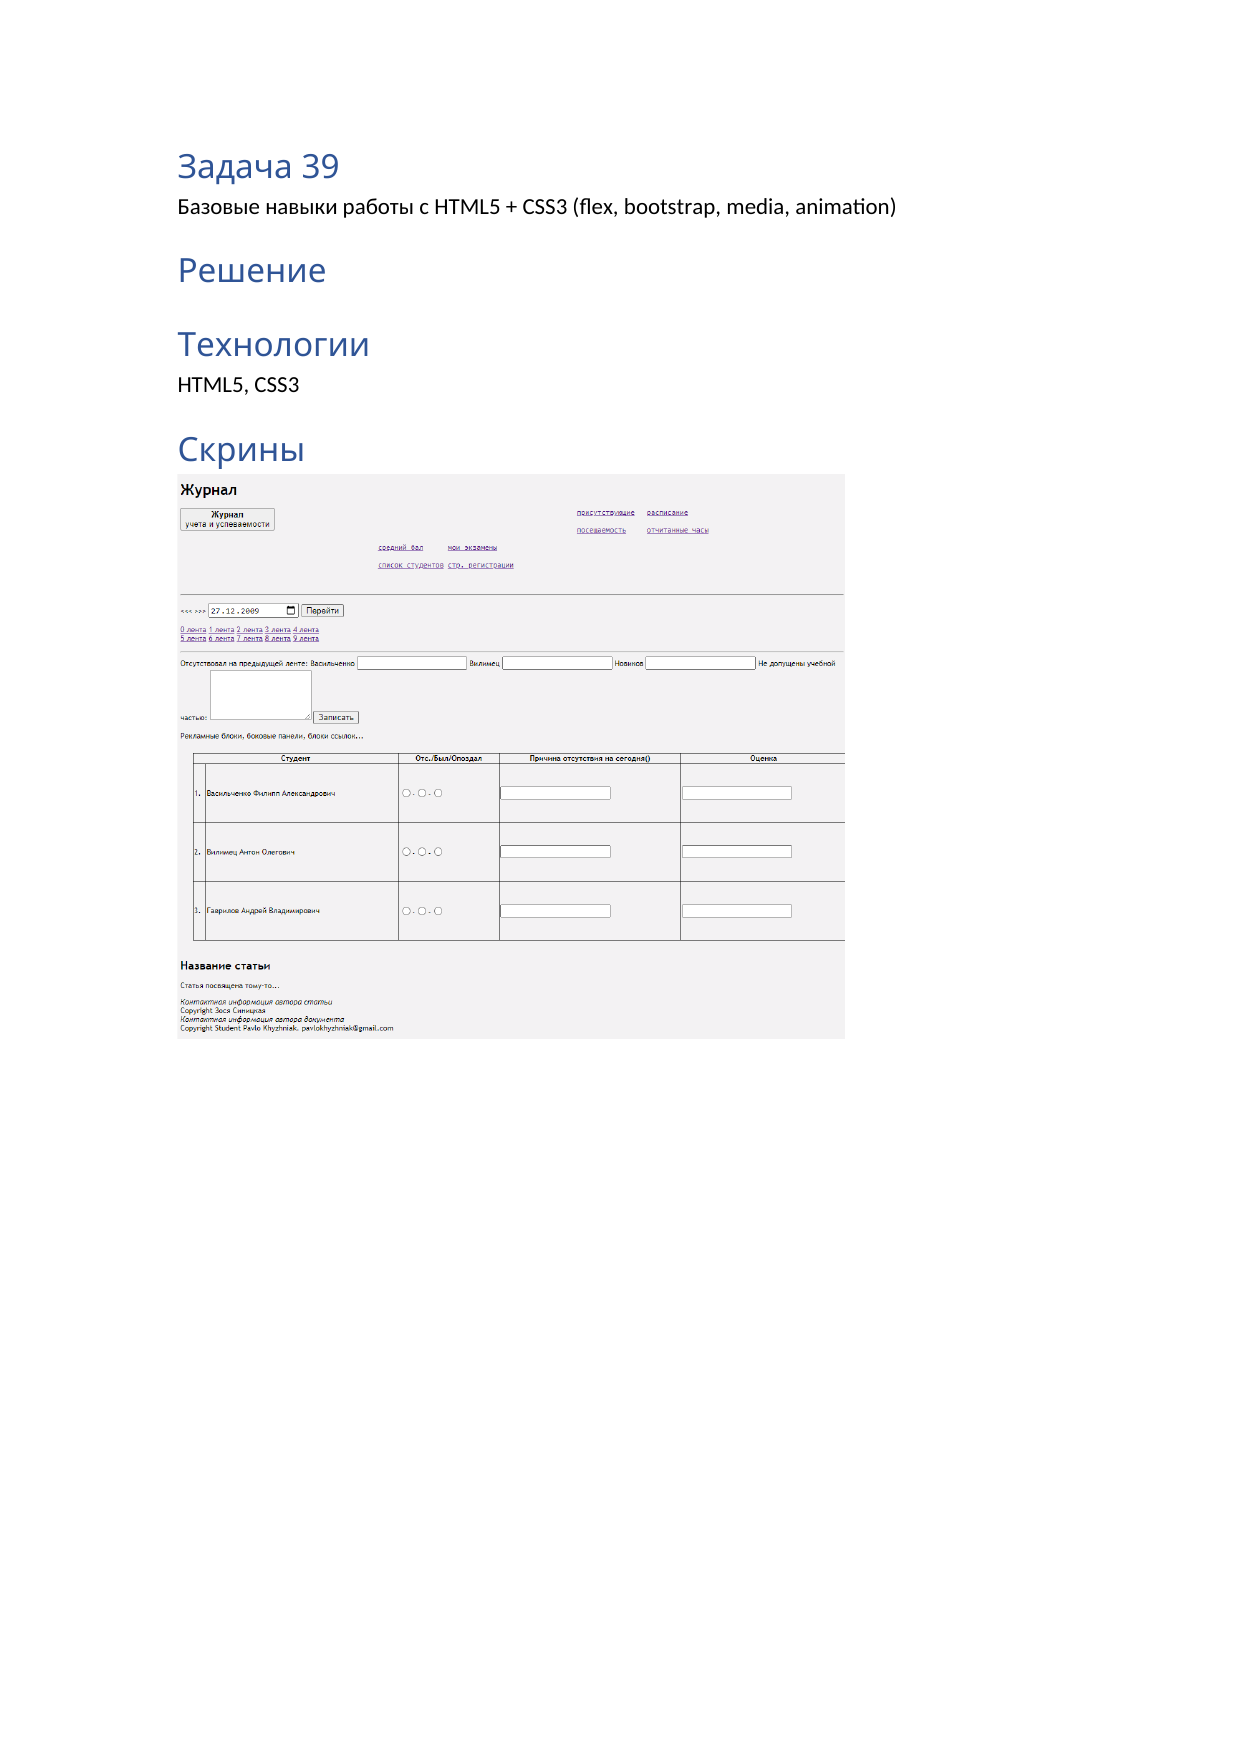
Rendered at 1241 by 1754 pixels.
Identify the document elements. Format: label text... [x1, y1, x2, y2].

subtitle Скрины [177, 425, 1152, 471]
subtitle Задача 39 [177, 143, 1152, 188]
text HTML5, CSS3 [177, 370, 1152, 398]
subtitle Решение [177, 247, 1152, 293]
picture [177, 474, 845, 1039]
text Базовые навыки работы с HTML5 + CSS3 (flex, bootstrap, media, animation) [177, 192, 1152, 220]
subtitle Технологии [177, 321, 1152, 367]
